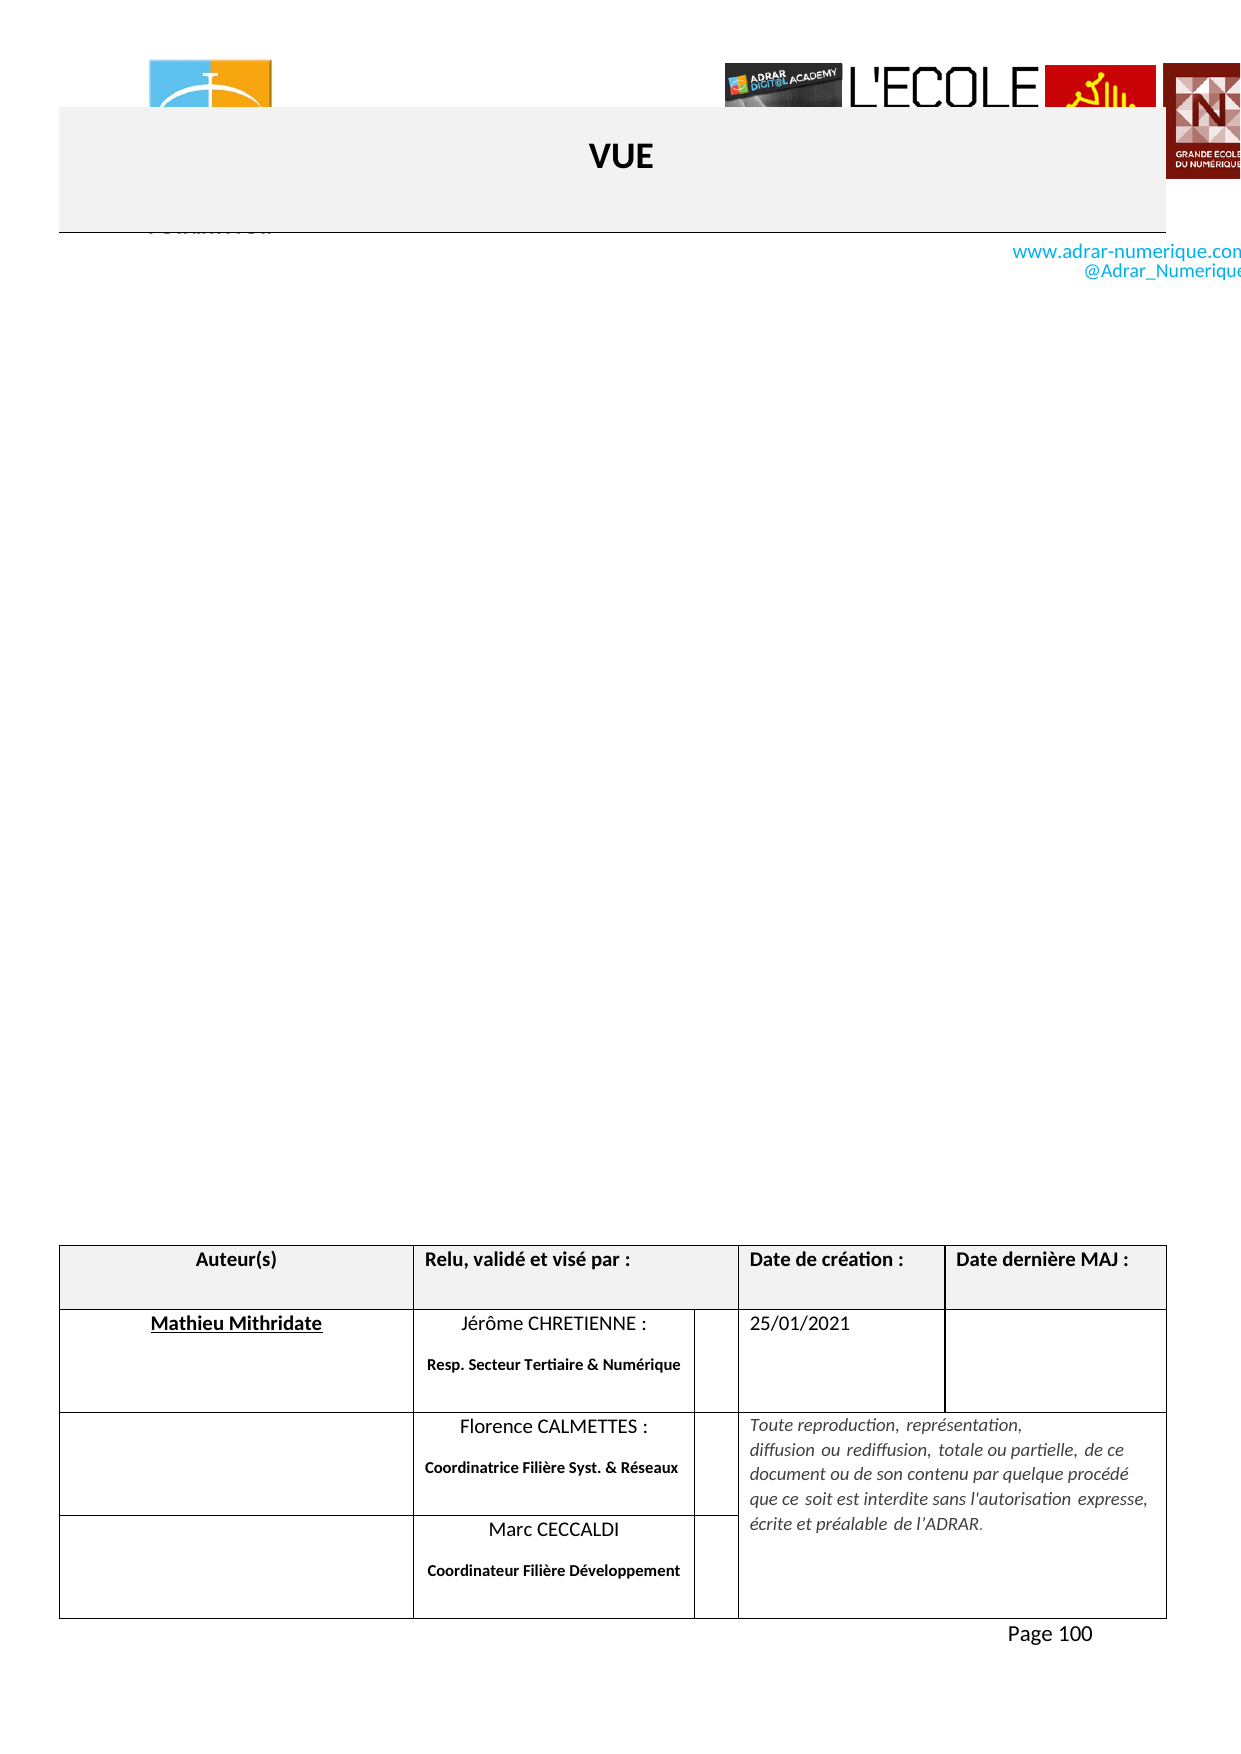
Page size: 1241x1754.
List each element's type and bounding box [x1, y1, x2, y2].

picture [716, 56, 1241, 186]
picture [147, 57, 273, 107]
picture [714, 233, 975, 241]
